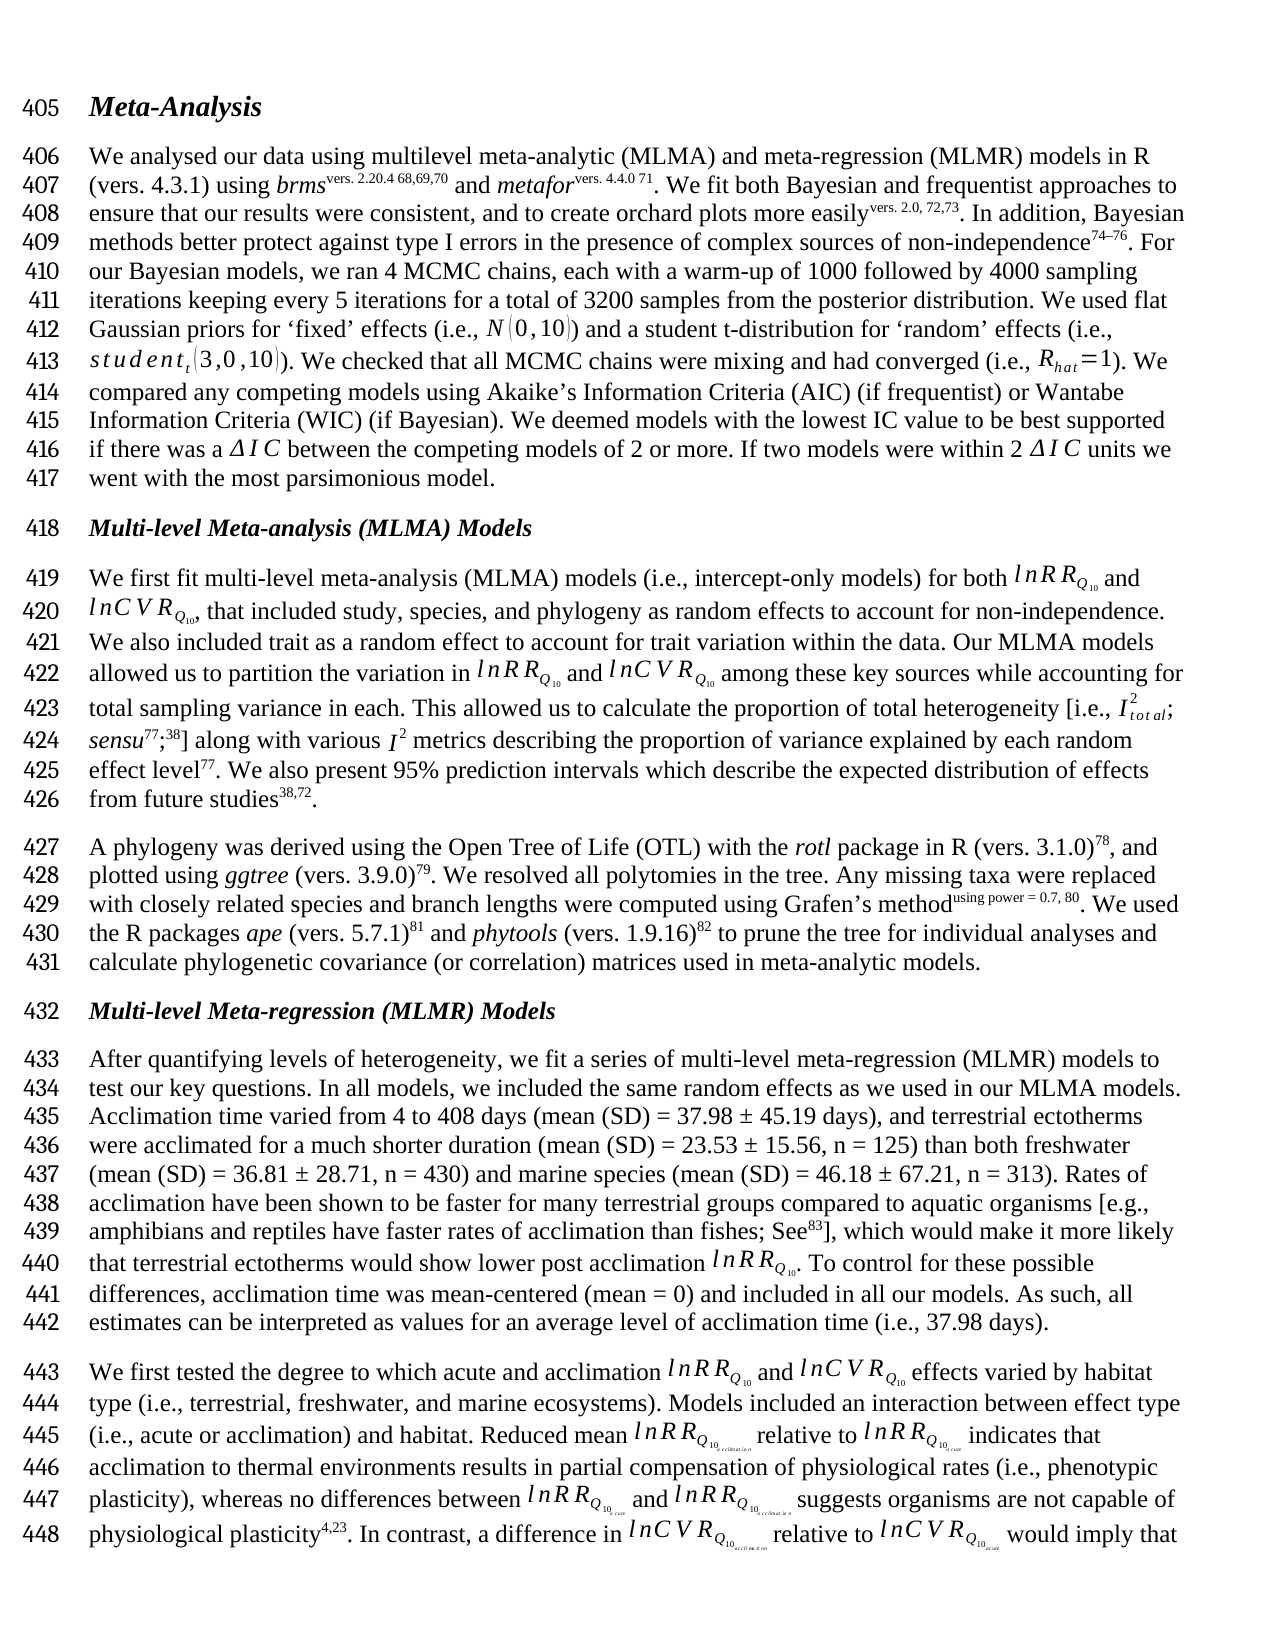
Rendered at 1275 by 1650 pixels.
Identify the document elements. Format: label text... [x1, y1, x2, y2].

subtitle Multi-level Meta-analysis (MLMA) Models [89, 513, 1186, 541]
subtitle Meta-Analysis [89, 89, 1186, 122]
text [89, 1355, 1186, 1551]
subtitle Multi-level Meta-regression (MLMR) Models [89, 996, 1186, 1025]
text A phylogeny was derived using the Open Tree of Life (OTL) with the rotl package in R (vers. 3.1.0)78, and plotted using ggtree (vers. 3.9.0)79. We resolved all polytomies in the tree. Any missing taxa were replaced with closely related species and branch lengths were computed using Grafen’s methodusing power = 0.7, 80. We used the R packages ape (vers. 5.7.1)81 and phytools (vers. 1.9.16)82 to prune the tree for individual analyses and calculate phylogenetic covariance (or correlation) matrices used in meta-analytic models. [89, 832, 1186, 976]
text After quantifying levels of heterogeneity, we fit a series of multi-level meta-regression (MLMR) models to test our key questions. In all models, we included the same random effects as we used in our MLMA models. Acclimation time varied from 4 to 408 days (mean (SD) = 37.98 45.19 days), and terrestrial ectotherms were acclimated for a much shorter duration (mean (SD) = 23.53 15.56, n = 125) than both freshwater (mean (SD) = 36.81 28.71, n = 430) and marine species (mean (SD) = 46.18 67.21, n = 313). Rates of acclimation have been shown to be faster for many terrestrial groups compared to aquatic organisms [e.g., amphibians and reptiles have faster rates of acclimation than fishes; See83], which would make it more likely that terrestrial ectotherms would show lower post acclimation . To control for these possible differences, acclimation time was mean-centered (mean = 0) and included in all our models. As such, all estimates can be interpreted as values for an average level of acclimation time (i.e., 37.98 days). [89, 1044, 1186, 1336]
text We first fit multi-level meta-analysis (MLMA) models (i.e., intercept-only models) for both and , that included study, species, and phylogeny as random effects to account for non-independence. We also included trait as a random effect to account for trait variation within the data. Our MLMA models allowed us to partition the variation in and among these key sources while accounting for total sampling variance in each. This allowed us to calculate the proportion of total heterogeneity [i.e., ; sensu77;38] along with various metrics describing the proportion of variance explained by each random effect level77. We also present 95% prediction intervals which describe the expected distribution of effects from future studies38,72. [89, 560, 1186, 813]
text We analysed our data using multilevel meta-analytic (MLMA) and meta-regression (MLMR) models in R (vers. 4.3.1) using brmsvers. 2.20.4 68,69,70 and metaforvers. 4.4.0 71. We fit both Bayesian and frequentist approaches to ensure that our results were consistent, and to create orchard plots more easilyvers. 2.0, 72,73. In addition, Bayesian methods better protect against type I errors in the presence of complex sources of non-independence74–76. For our Bayesian models, we ran 4 MCMC chains, each with a warm-up of 1000 followed by 4000 sampling iterations keeping every 5 iterations for a total of 3200 samples from the posterior distribution. We used flat Gaussian priors for ‘fixed’ effects (i.e., ) and a student t-distribution for ‘random’ effects (i.e., ). We checked that all MCMC chains were mixing and had converged (i.e., ). We compared any competing models using Akaike’s Information Criteria (AIC) (if frequentist) or Wantabe Information Criteria (WIC) (if Bayesian). We deemed models with the lowest IC value to be best supported if there was a between the competing models of 2 or more. If two models were within 2 units we went with the most parsimonious model. [89, 141, 1186, 492]
